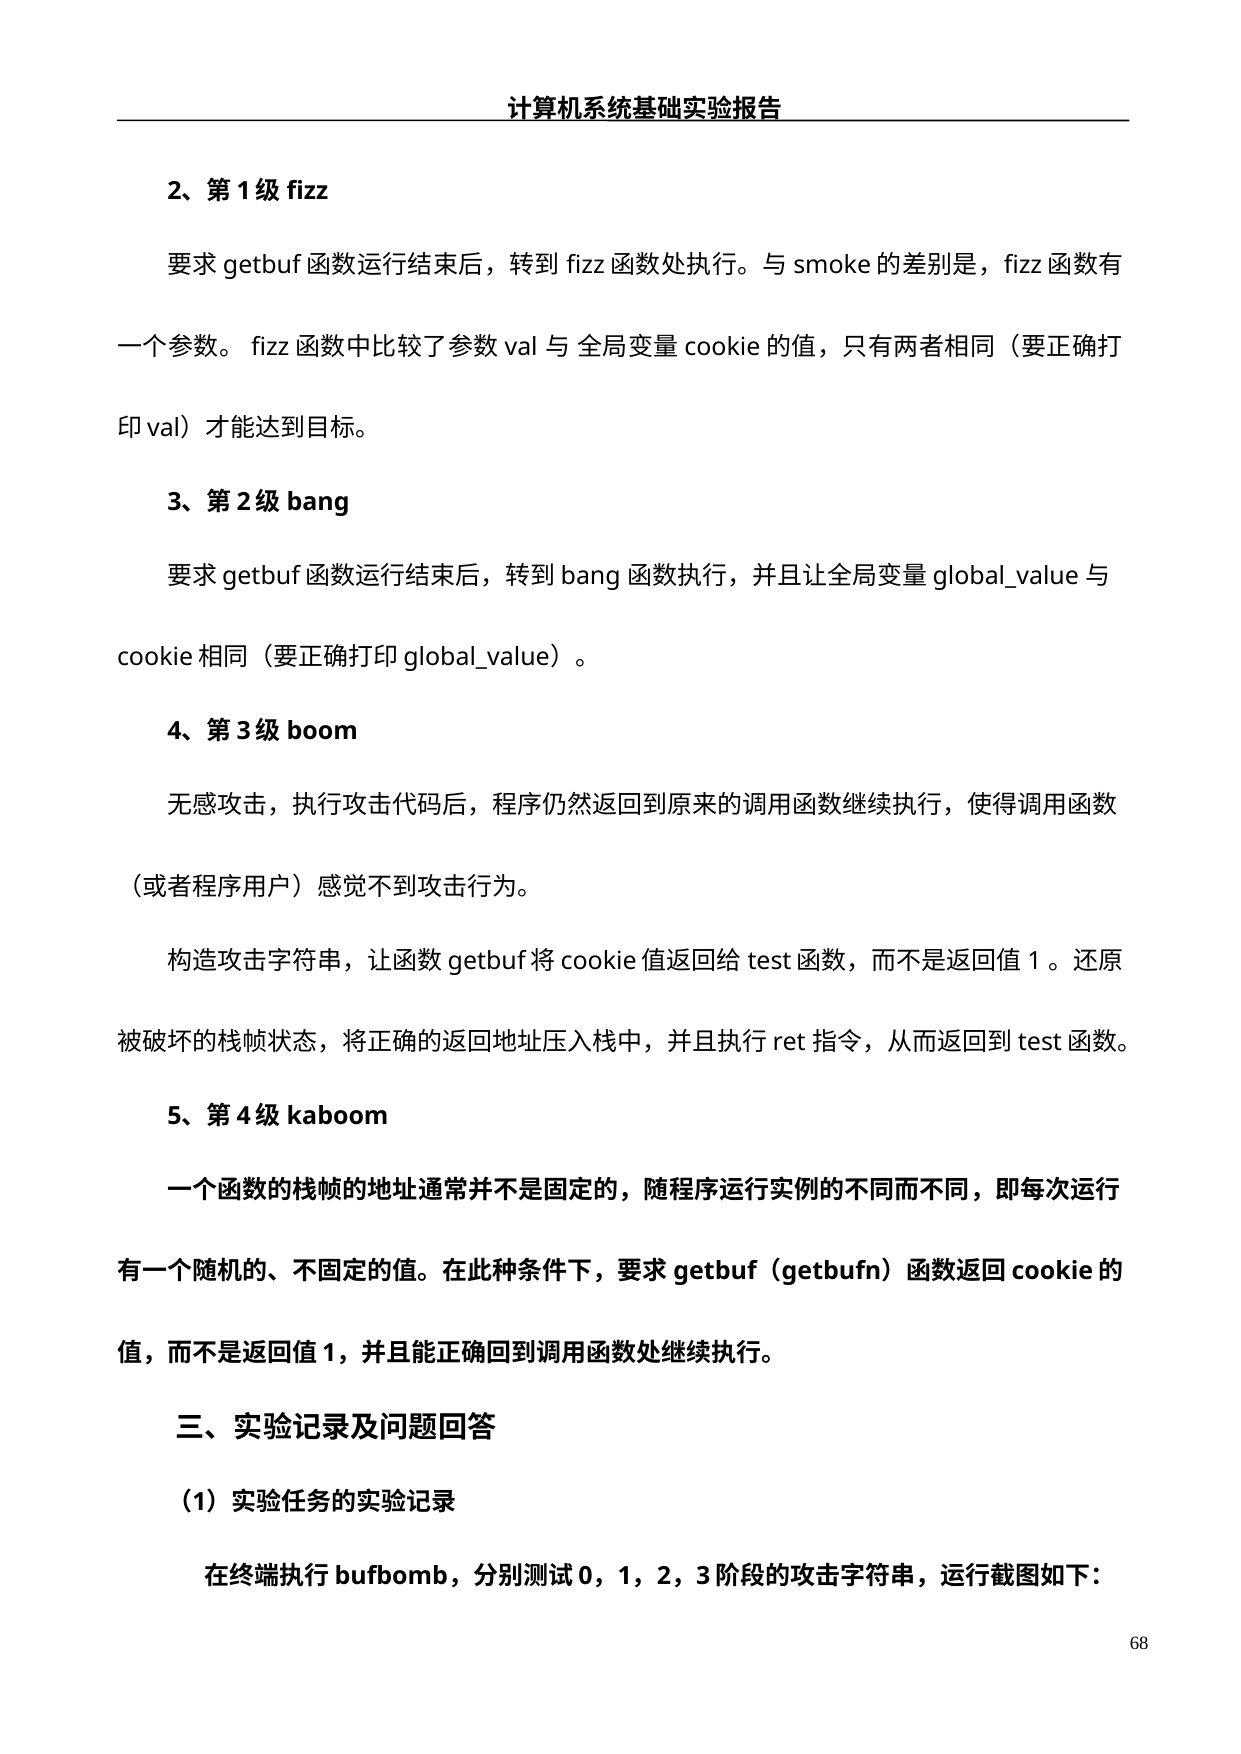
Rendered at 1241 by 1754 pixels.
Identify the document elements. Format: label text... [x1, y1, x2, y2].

text 3、第2级 bang [117, 467, 1123, 532]
text 2、第1级 fizz [117, 156, 1123, 221]
text 4、第3级 boom [117, 696, 1123, 761]
text 要求getbuf函数运行结束后，转到 fizz函数处执行。与smoke的差别是，fizz函数有一个参数。 fizz函数中比较了参数val 与 全局变量cookie的值，只有两者相同（要正确打印val）才能达到目标。 [117, 231, 1123, 458]
text 要求getbuf函数运行结束后，转到 bang 函数执行，并且让全局变量global_value 与 cookie相同（要正确打印global_value）。 [117, 541, 1123, 687]
text 无感攻击，执行攻击代码后，程序仍然返回到原来的调用函数继续执行，使得调用函数（或者程序用户）感觉不到攻击行为。 [117, 771, 1123, 917]
text 三、实验记录及问题回答 [117, 1392, 1123, 1457]
text （1）实验任务的实验记录 [117, 1467, 1123, 1532]
text 构造攻击字符串，让函数 getbuf将cookie值返回给 test函数，而不是返回值 1 。还原被破坏的栈帧状态，将正确的返回地址压入栈中，并且执行 ret 指令，从而返回到 test函数。 [117, 926, 1123, 1072]
text 一个函数的栈帧的地址通常并不是固定的，随程序运行实例的不同而不同，即每次运行有一个随机的、不固定的值。在此种条件下，要求getbuf（getbufn）函数返回cookie的值，而不是返回值1，并且能正确回到调用函数处继续执行。 [117, 1155, 1123, 1383]
text 5、第4级 kaboom [117, 1081, 1123, 1146]
text 在终端执行bufbomb，分别测试0，1，2，3阶段的攻击字符串，运行截图如下： [117, 1541, 1123, 1606]
